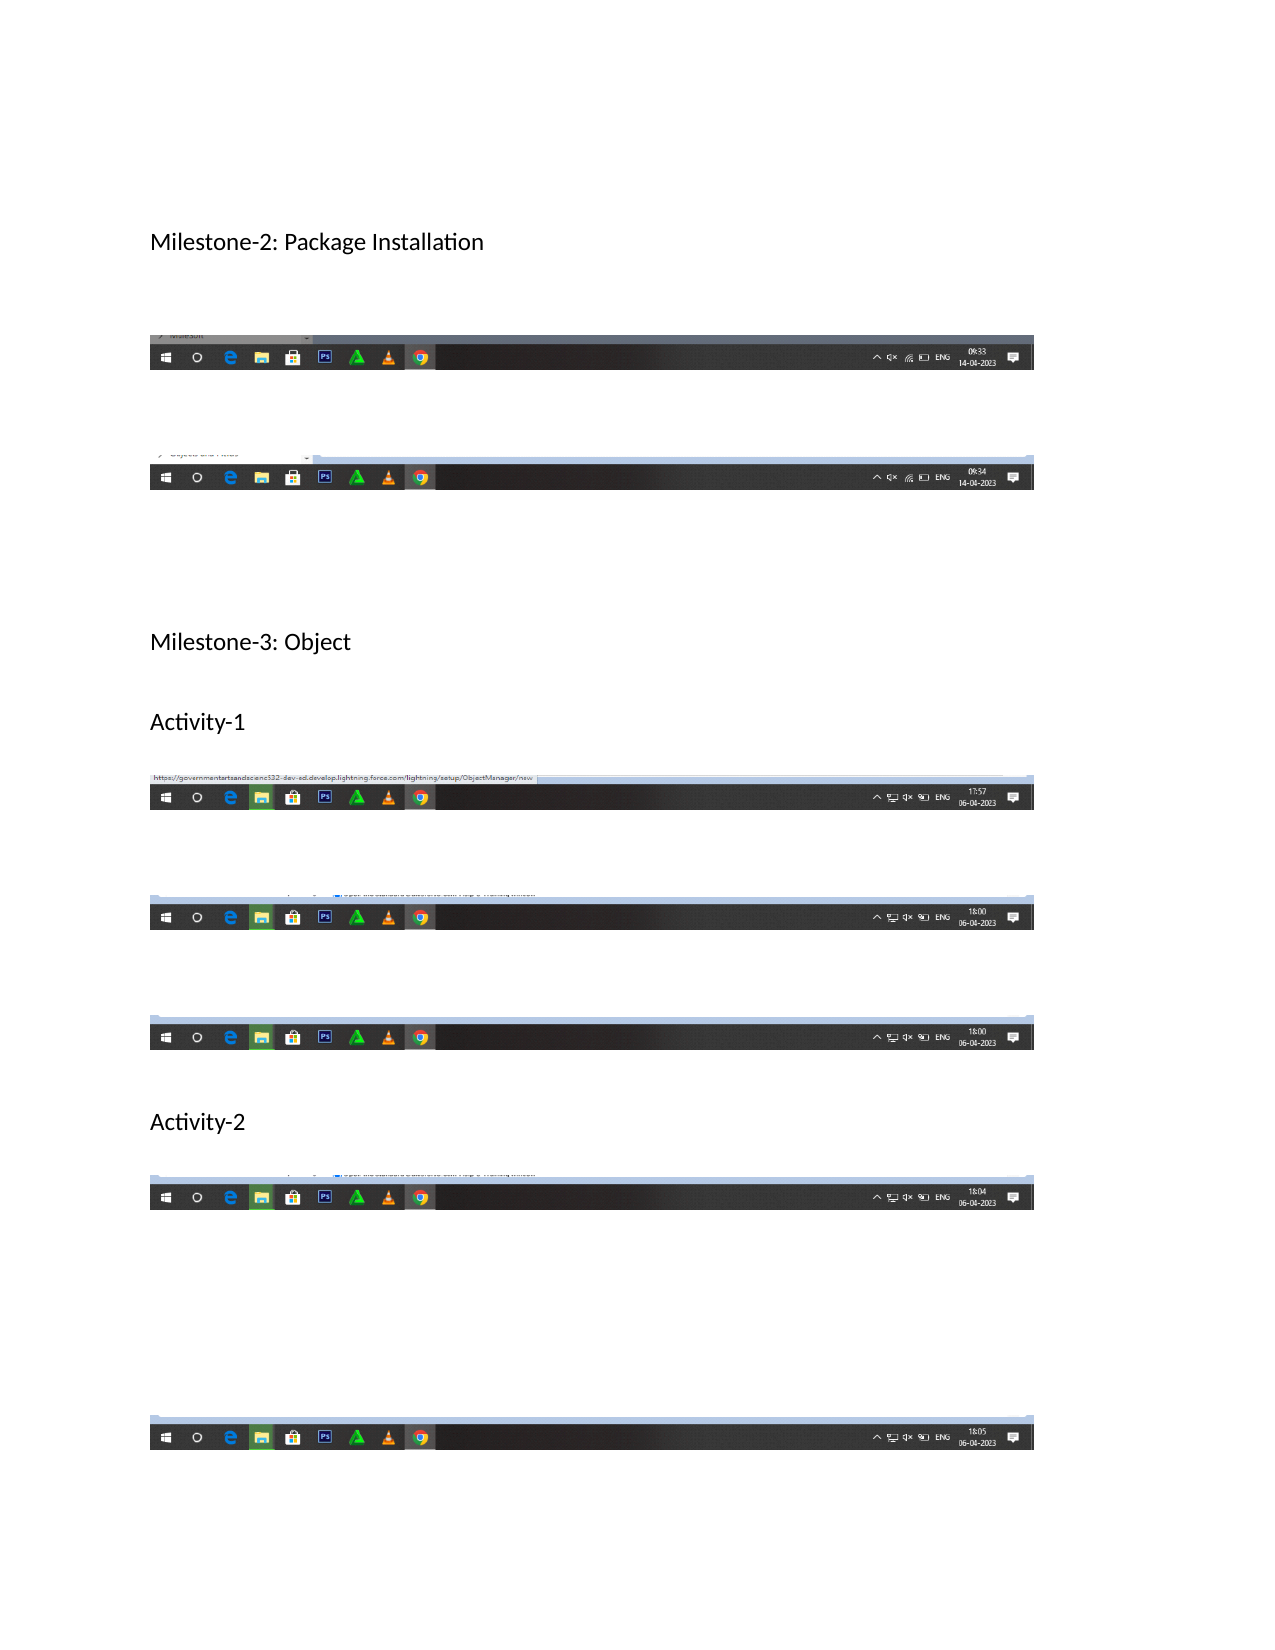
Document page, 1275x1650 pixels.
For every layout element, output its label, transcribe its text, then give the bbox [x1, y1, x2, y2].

text Activity-1 [150, 710, 1125, 735]
text Milestone-2: Package Installation [150, 230, 1125, 255]
text Milestone-3: Object [150, 630, 1125, 655]
text Activity-2 [150, 1110, 1125, 1135]
